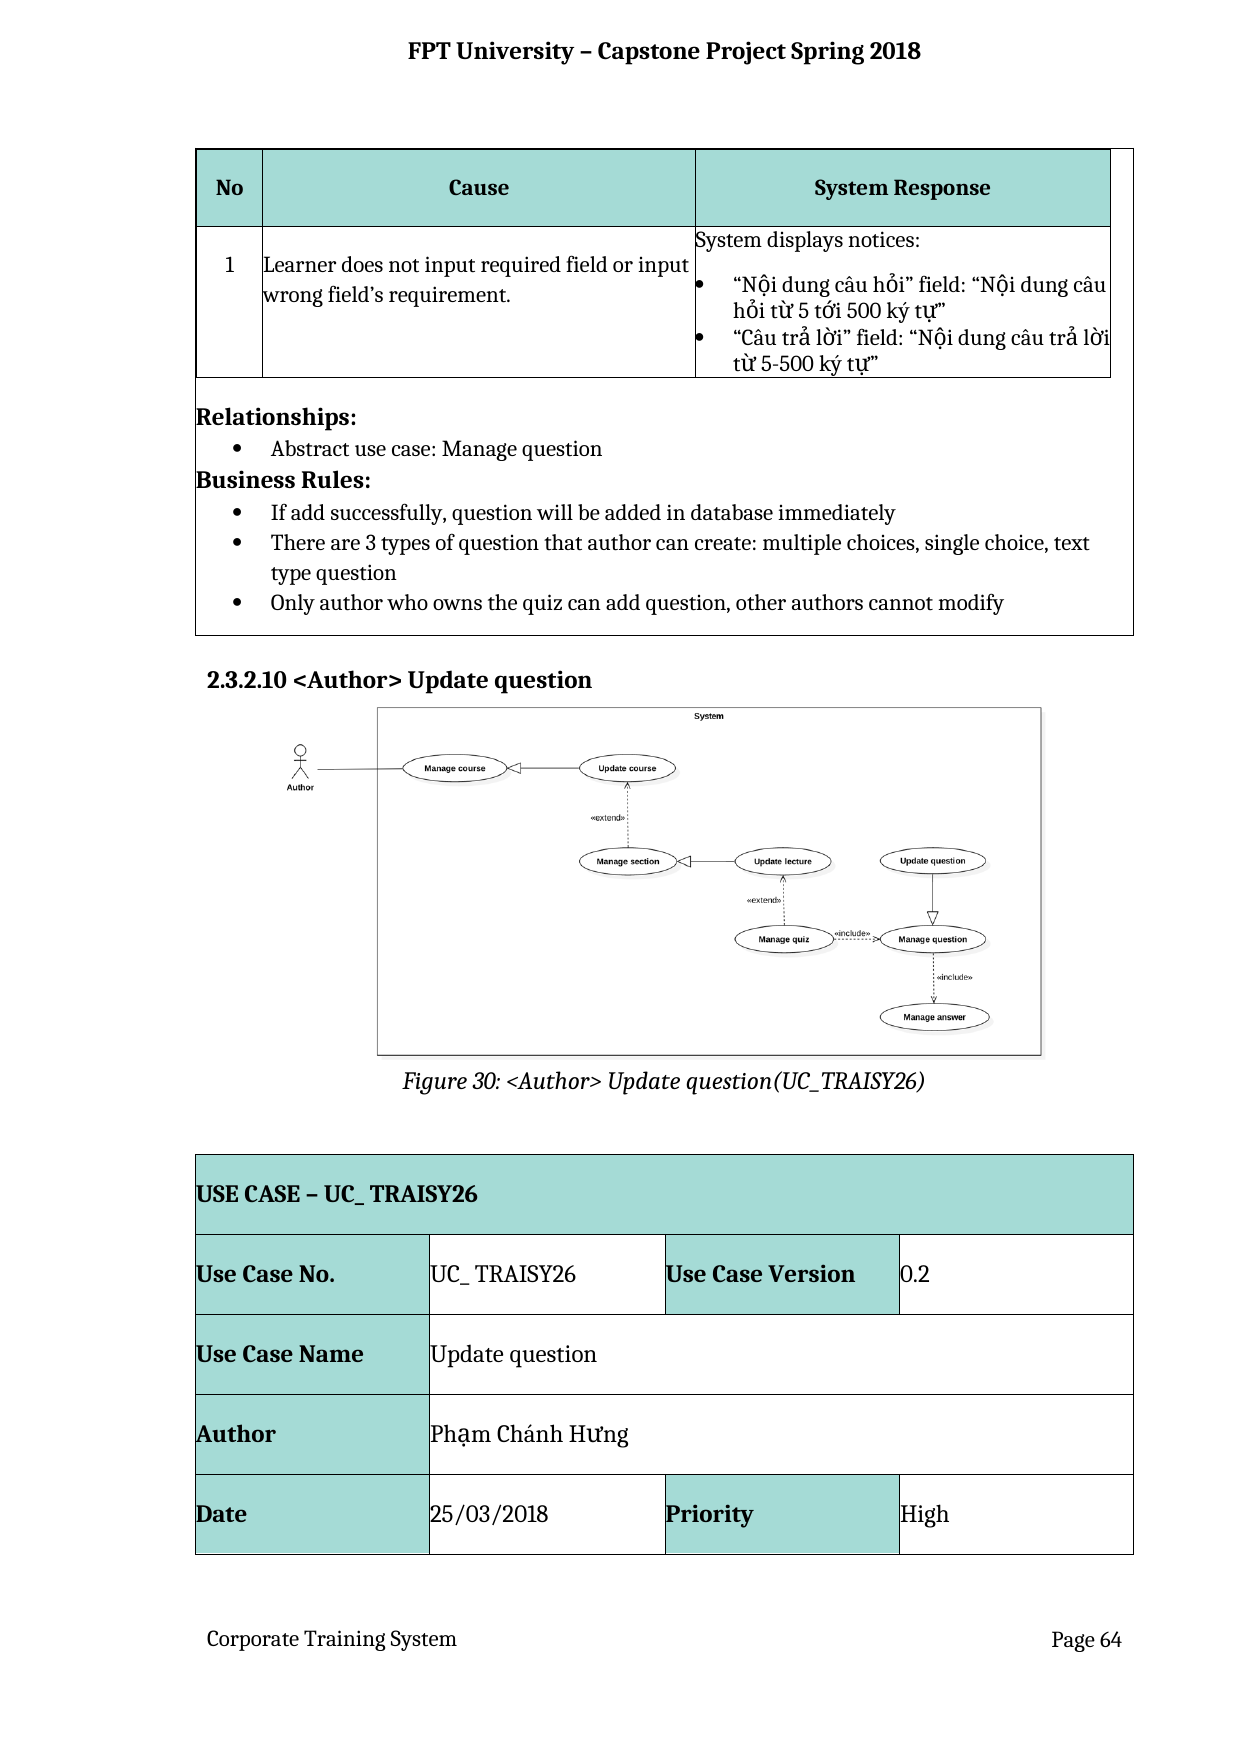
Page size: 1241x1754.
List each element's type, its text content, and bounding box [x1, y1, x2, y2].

table_cell Date [196, 1475, 429, 1553]
table_cell Priority [666, 1475, 899, 1553]
table_cell Update question [430, 1315, 1133, 1394]
table_cell Use Case Version [666, 1235, 899, 1314]
text 2.3.2.10 <Author> Update question [207, 666, 1122, 695]
table_cell Author [196, 1395, 429, 1474]
table_cell Use Case Name [196, 1315, 429, 1394]
picture [279, 699, 1050, 1063]
table_cell Phạm Chánh Hưng [430, 1395, 1133, 1474]
table_cell 25/03/2018 [430, 1475, 665, 1553]
table_cell UC_ TRAISY26 [430, 1235, 665, 1314]
table_cell Use Case No. [196, 1235, 429, 1314]
table_cell 0.2 [900, 1235, 1133, 1314]
text Figure 30: <Author> Update question(UC_TRAISY26) [207, 1067, 1122, 1096]
table_header USE CASE – UC_ TRAISY26 [196, 1155, 1133, 1234]
table_cell High [900, 1475, 1133, 1553]
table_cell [196, 149, 1133, 635]
